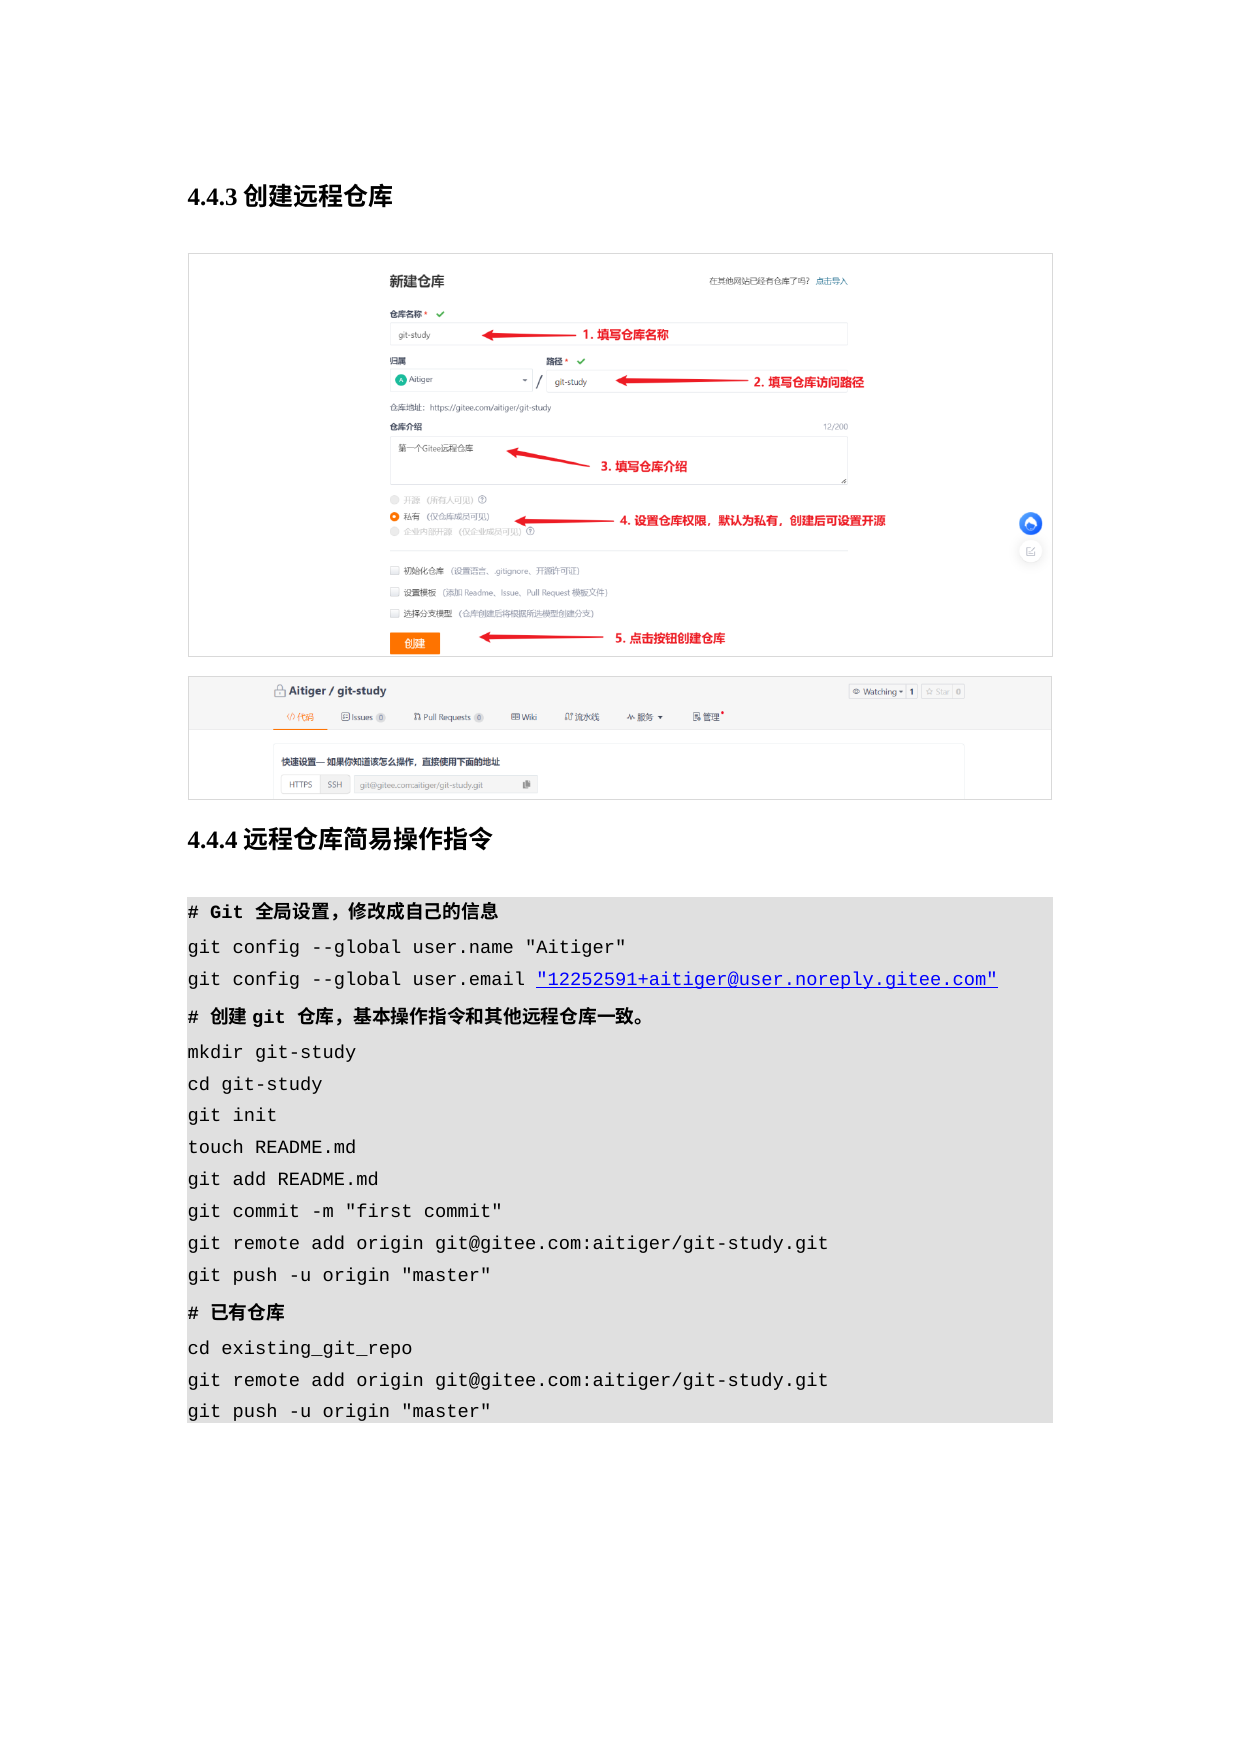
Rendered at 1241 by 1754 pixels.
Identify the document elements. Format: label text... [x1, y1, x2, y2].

text git remote add origin git@gitee.com:aitiger/git-study.git [187, 1370, 1053, 1392]
text git add README.md [187, 1170, 1053, 1191]
text cd git-study [187, 1074, 1053, 1096]
text # Git 全局设置，修改成自己的信息 [187, 897, 1053, 924]
text git config --global user.email "12252591+aitiger@user.noreply.gitee.com" [187, 969, 1053, 991]
text git commit -m "first commit" [187, 1202, 1053, 1223]
text git init [187, 1106, 1053, 1127]
text cd existing_git_repo [187, 1338, 1053, 1360]
subtitle 4.4.4 远程仓库简易操作指令 [187, 806, 1053, 871]
text mkdir git-study [187, 1042, 1053, 1064]
picture [189, 254, 1052, 656]
text git remote add origin git@gitee.com:aitiger/git-study.git [187, 1234, 1053, 1255]
text git config --global user.name "Aitiger" [187, 938, 1053, 959]
subtitle 4.4.3 创建远程仓库 [187, 162, 1053, 227]
text touch README.md [187, 1138, 1053, 1159]
text git push -u origin "master" [187, 1266, 1053, 1287]
text # 创建 git 仓库，基本操作指令和其他远程仓库一致。 [187, 1001, 1053, 1029]
text # 已有仓库 [187, 1297, 1053, 1325]
text git push -u origin "master" [187, 1402, 1053, 1423]
picture [189, 677, 1051, 799]
